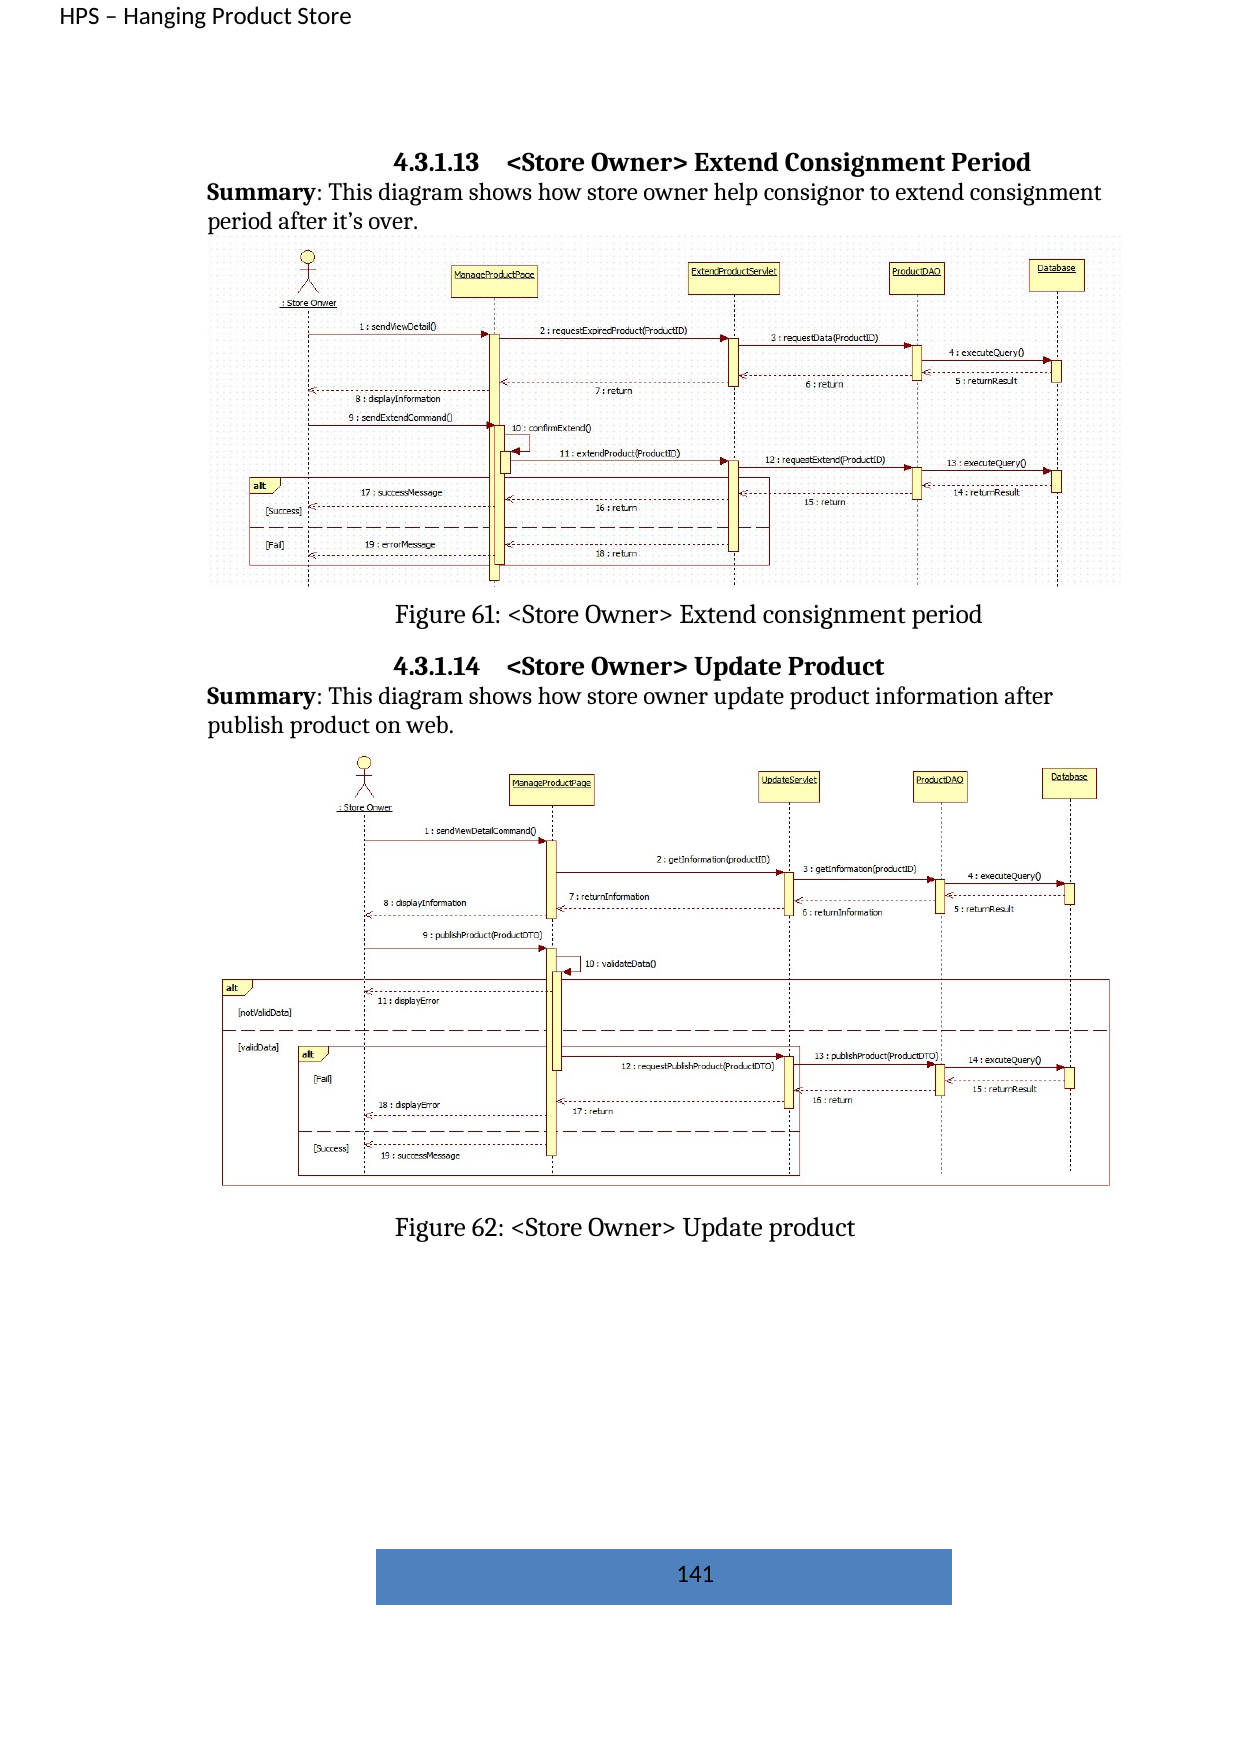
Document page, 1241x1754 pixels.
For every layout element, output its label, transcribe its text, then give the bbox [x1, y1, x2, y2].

text Figure 61: <Store Owner> Extend consignment period [394, 599, 1122, 630]
subtitle <Store Owner> Extend Consignment Period [393, 147, 1122, 178]
text Summary: This diagram shows how store owner update product information after publish product on web. [207, 682, 1122, 739]
subtitle <Store Owner> Update Product [393, 651, 1122, 682]
picture [207, 235, 1124, 587]
picture [207, 739, 1124, 1200]
text Figure 62: <Store Owner> Update product [394, 1212, 1122, 1243]
text Summary: This diagram shows how store owner help consignor to extend consignment period after it’s over. [207, 178, 1122, 235]
